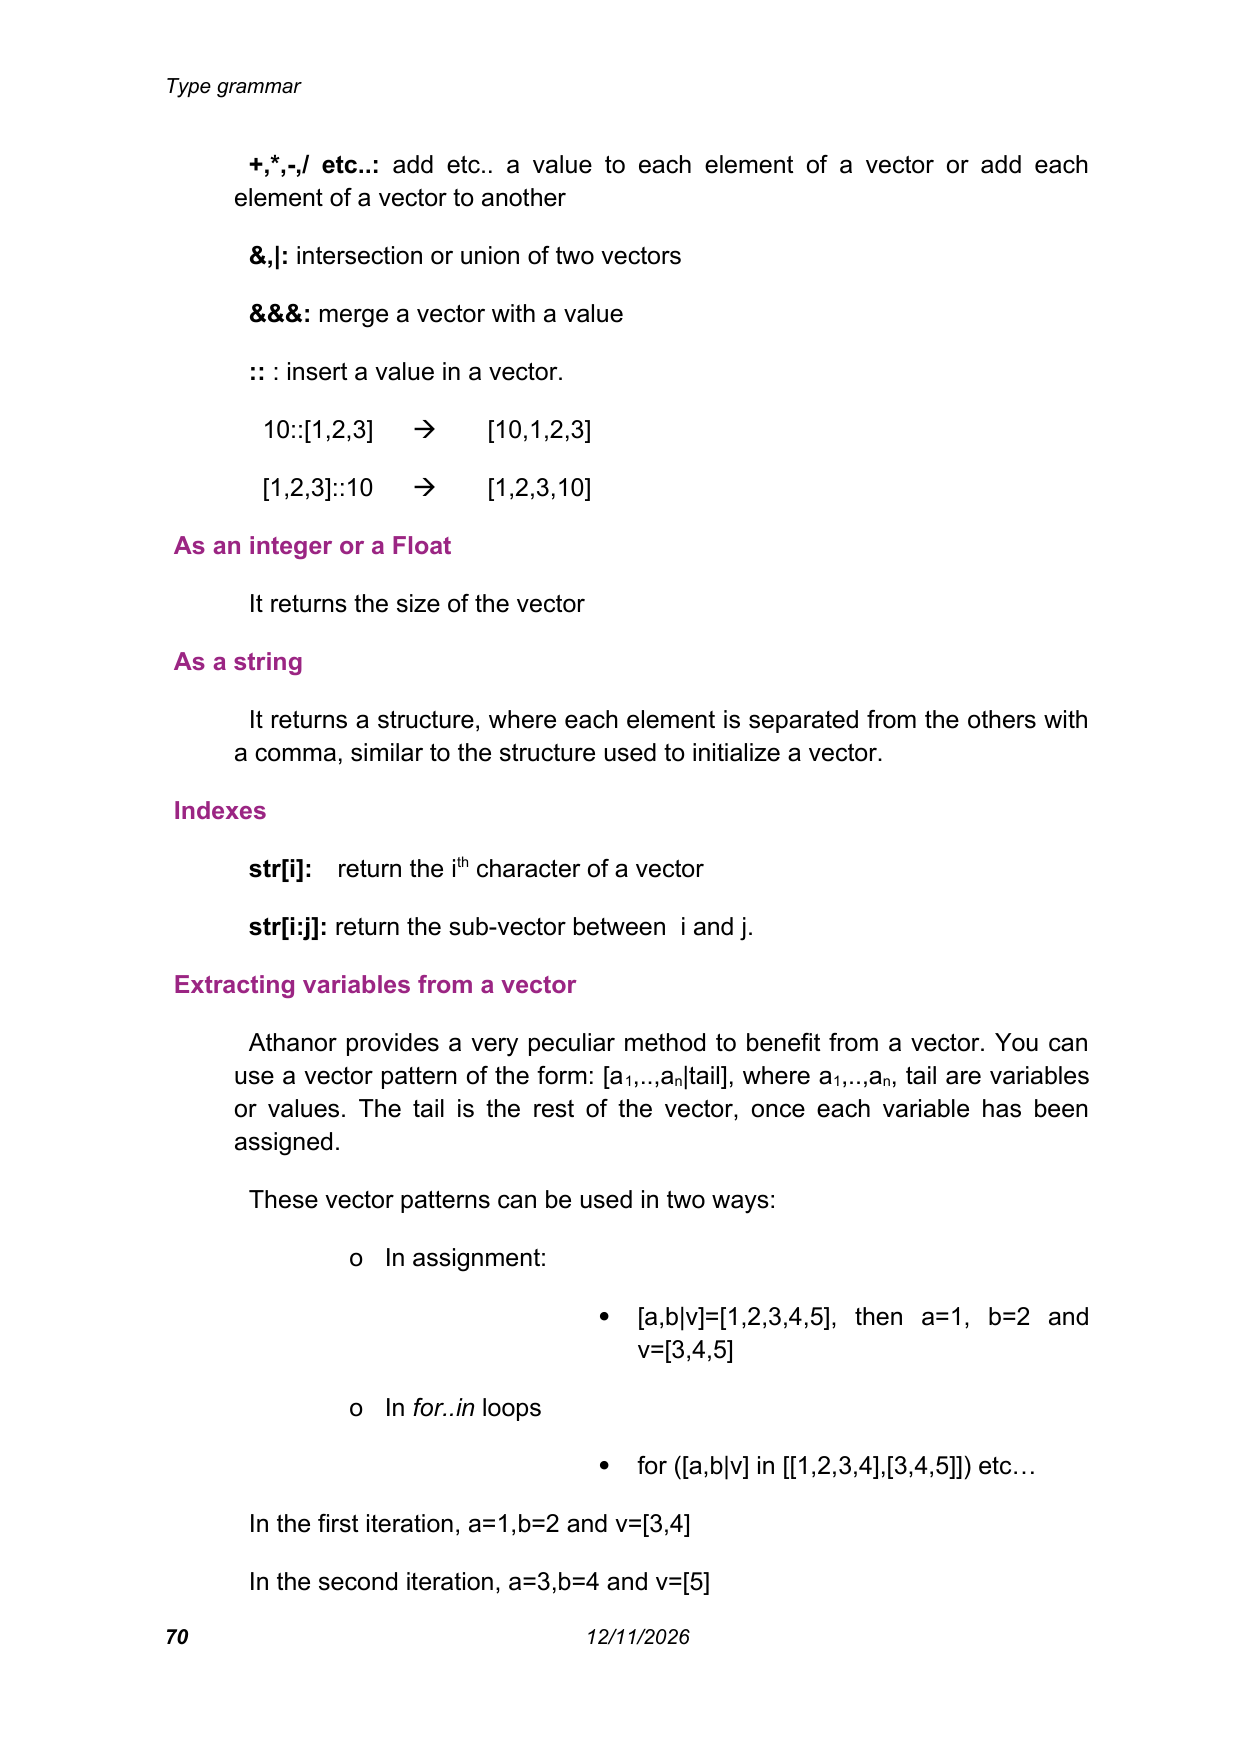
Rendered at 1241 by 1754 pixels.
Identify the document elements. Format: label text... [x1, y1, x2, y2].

text It returns a structure, where each element is separated from the others with a comma, similar to the structure used to initialize a vector. [234, 705, 1090, 767]
list for ([a,b|v] in [[1,2,3,4],[3,4,5]]) etc… [600, 1451, 1090, 1479]
text These vector patterns can be used in two ways: [234, 1185, 1090, 1214]
text [1,2,3]::10 [1,2,3,10] [234, 473, 1090, 502]
text :: : insert a value in a vector. [234, 357, 1090, 386]
subtitle Indexes [174, 796, 1090, 825]
text str[i:j]: return the sub-vector between i and j. [234, 912, 1090, 941]
list [a,b|v]=[1,2,3,4,5], then a=1, b=2 and v=[3,4,5] [600, 1301, 1090, 1363]
list In assignment: [349, 1243, 1090, 1272]
text str[i]: return the ith character of a vector [234, 854, 1090, 883]
text Athanor provides a very peculiar method to benefit from a vector. You can use a vector pattern of the form: [a1,..,an|tail], where a1,..,an, tail are variables or values. The tail is the rest of the vector, once each variable has been assigned. [234, 1028, 1090, 1156]
subtitle Extracting variables from a vector [174, 970, 1090, 999]
text &,|: intersection or union of two vectors [234, 241, 1090, 270]
subtitle As an integer or a Float [174, 531, 1090, 560]
subtitle As a string [174, 647, 1090, 676]
text 10::[1,2,3] [10,1,2,3] [234, 415, 1090, 444]
text It returns the size of the vector [234, 589, 1090, 618]
text In the second iteration, a=3,b=4 and v=[5] [234, 1567, 1090, 1596]
text In the first iteration, a=1,b=2 and v=[3,4] [234, 1509, 1090, 1537]
list In for..in loops [349, 1393, 1090, 1421]
text +,*,-,/ etc..: add etc.. a value to each element of a vector or add each element of a vector to another [234, 150, 1090, 212]
text &&&: merge a vector with a value [234, 299, 1090, 328]
